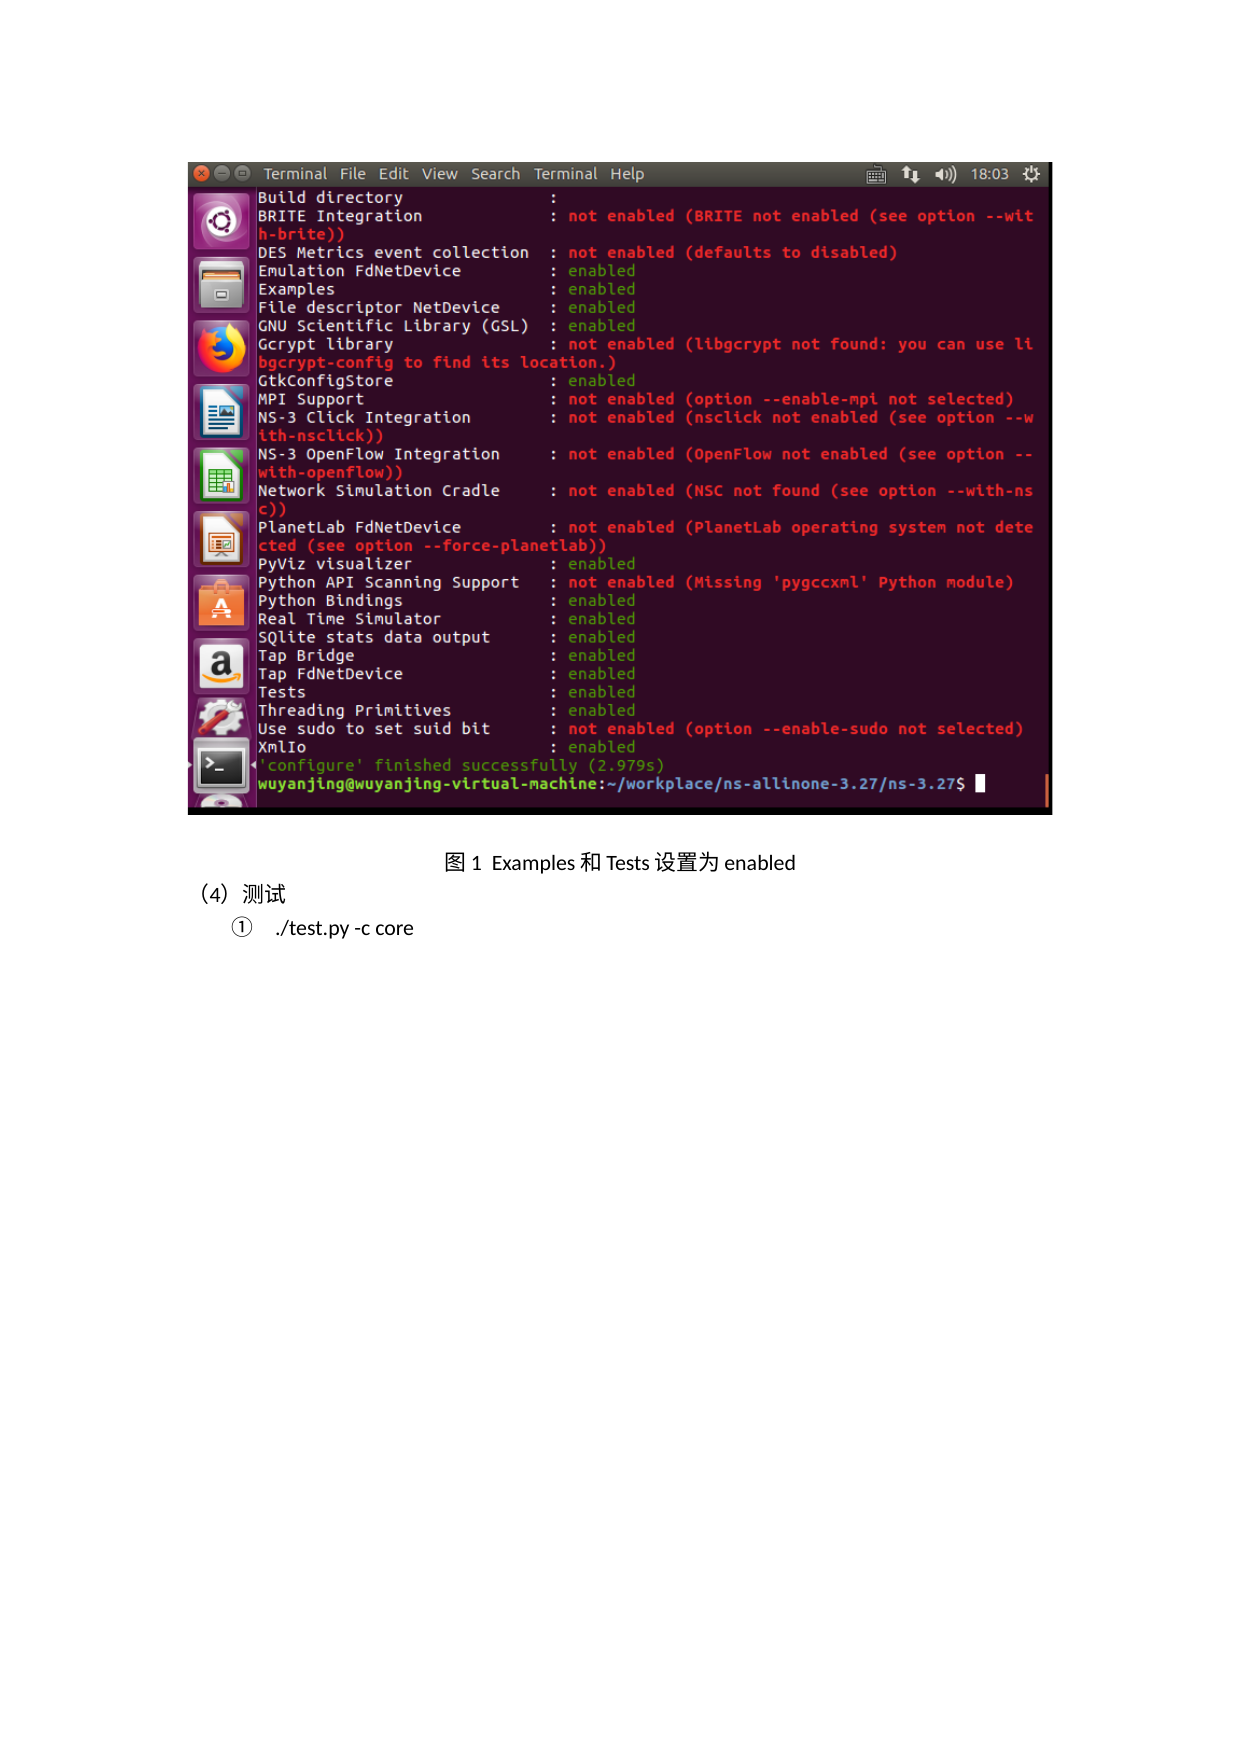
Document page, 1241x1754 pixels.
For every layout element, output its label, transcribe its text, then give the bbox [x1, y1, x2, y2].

list ./test.py -c core [187, 909, 1053, 942]
picture [187, 162, 1053, 815]
list 测试 [187, 877, 1053, 909]
list 图1 Examples和Tests设置为enabled [187, 844, 1053, 877]
